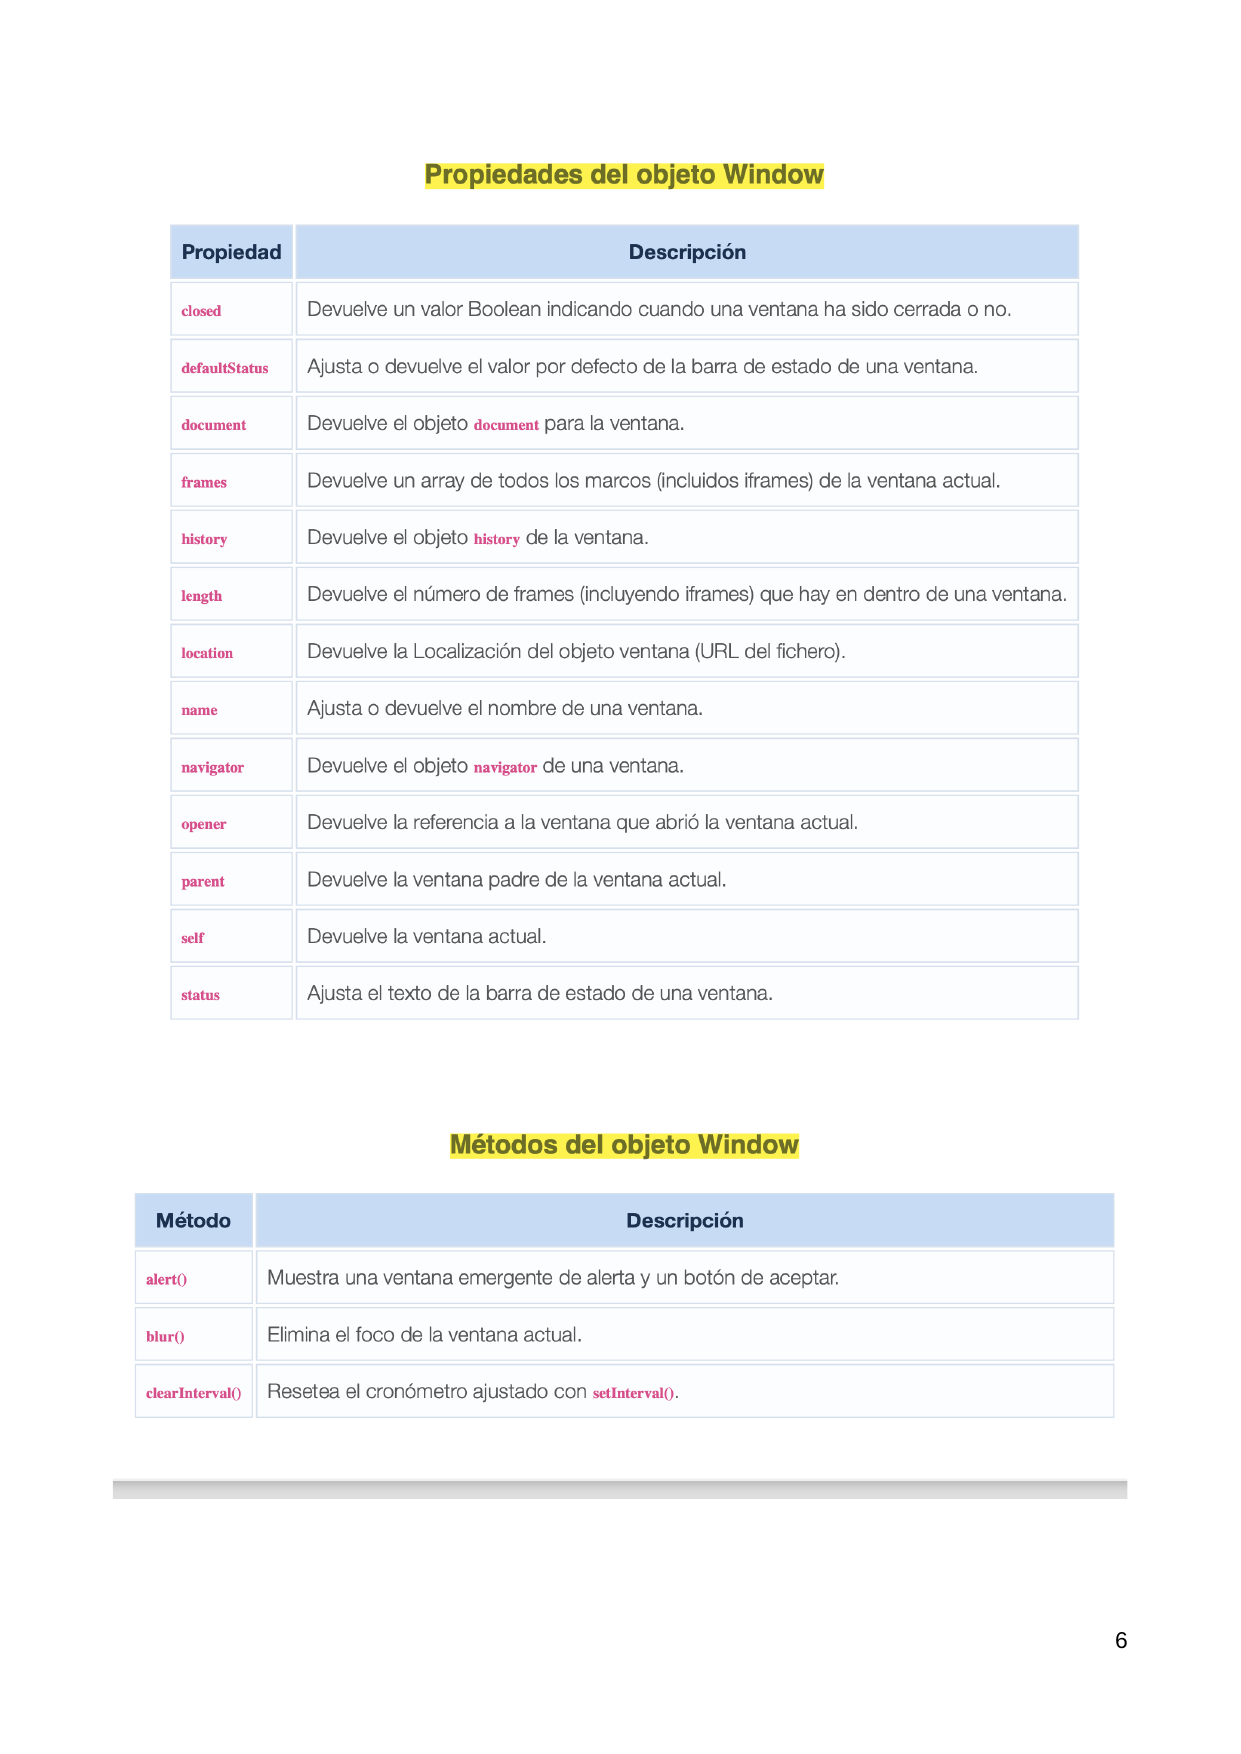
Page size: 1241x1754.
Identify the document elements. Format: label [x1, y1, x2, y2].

picture [112, 150, 1128, 1045]
picture [112, 1120, 1128, 1499]
